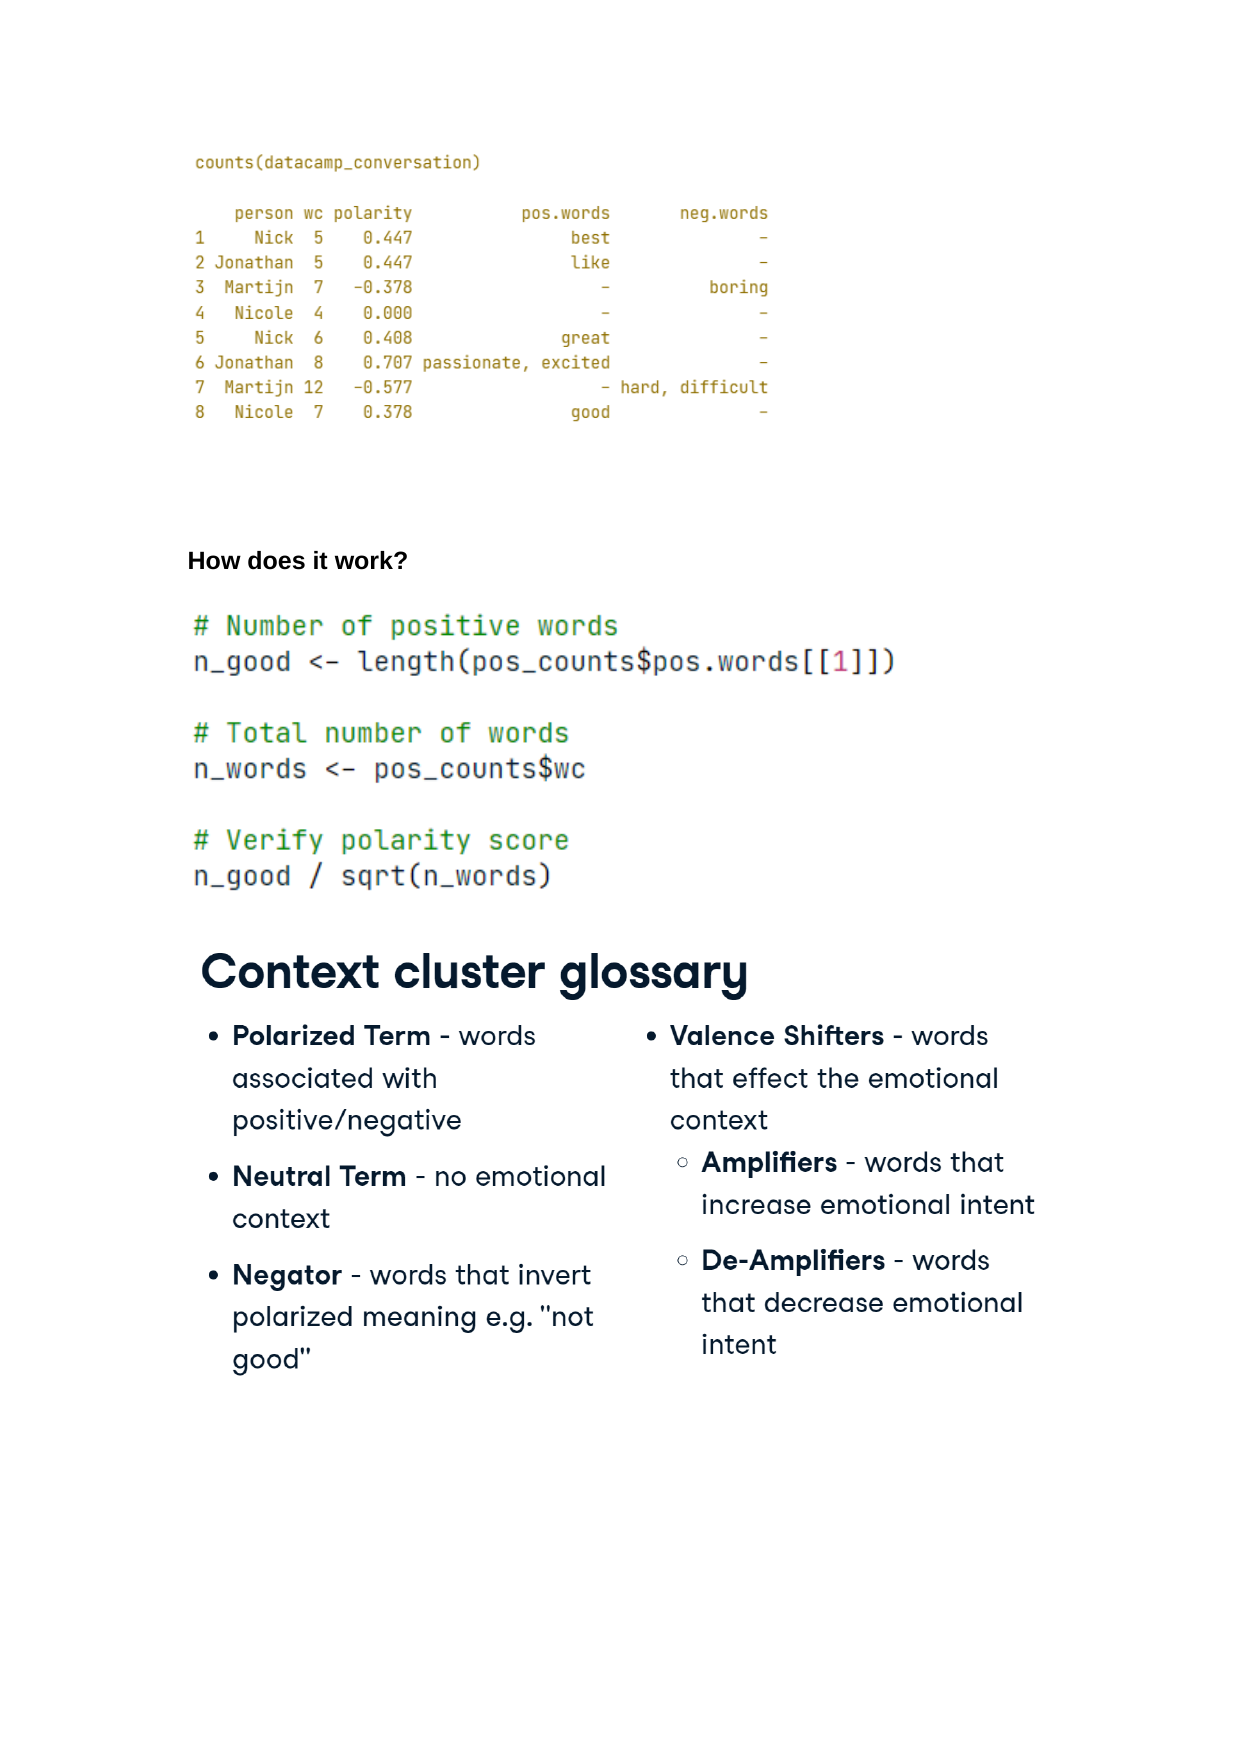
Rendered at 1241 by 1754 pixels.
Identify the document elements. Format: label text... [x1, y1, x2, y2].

text How does it work? [187, 546, 1053, 575]
picture [187, 150, 779, 432]
picture [187, 603, 1053, 912]
picture [187, 940, 1053, 1389]
